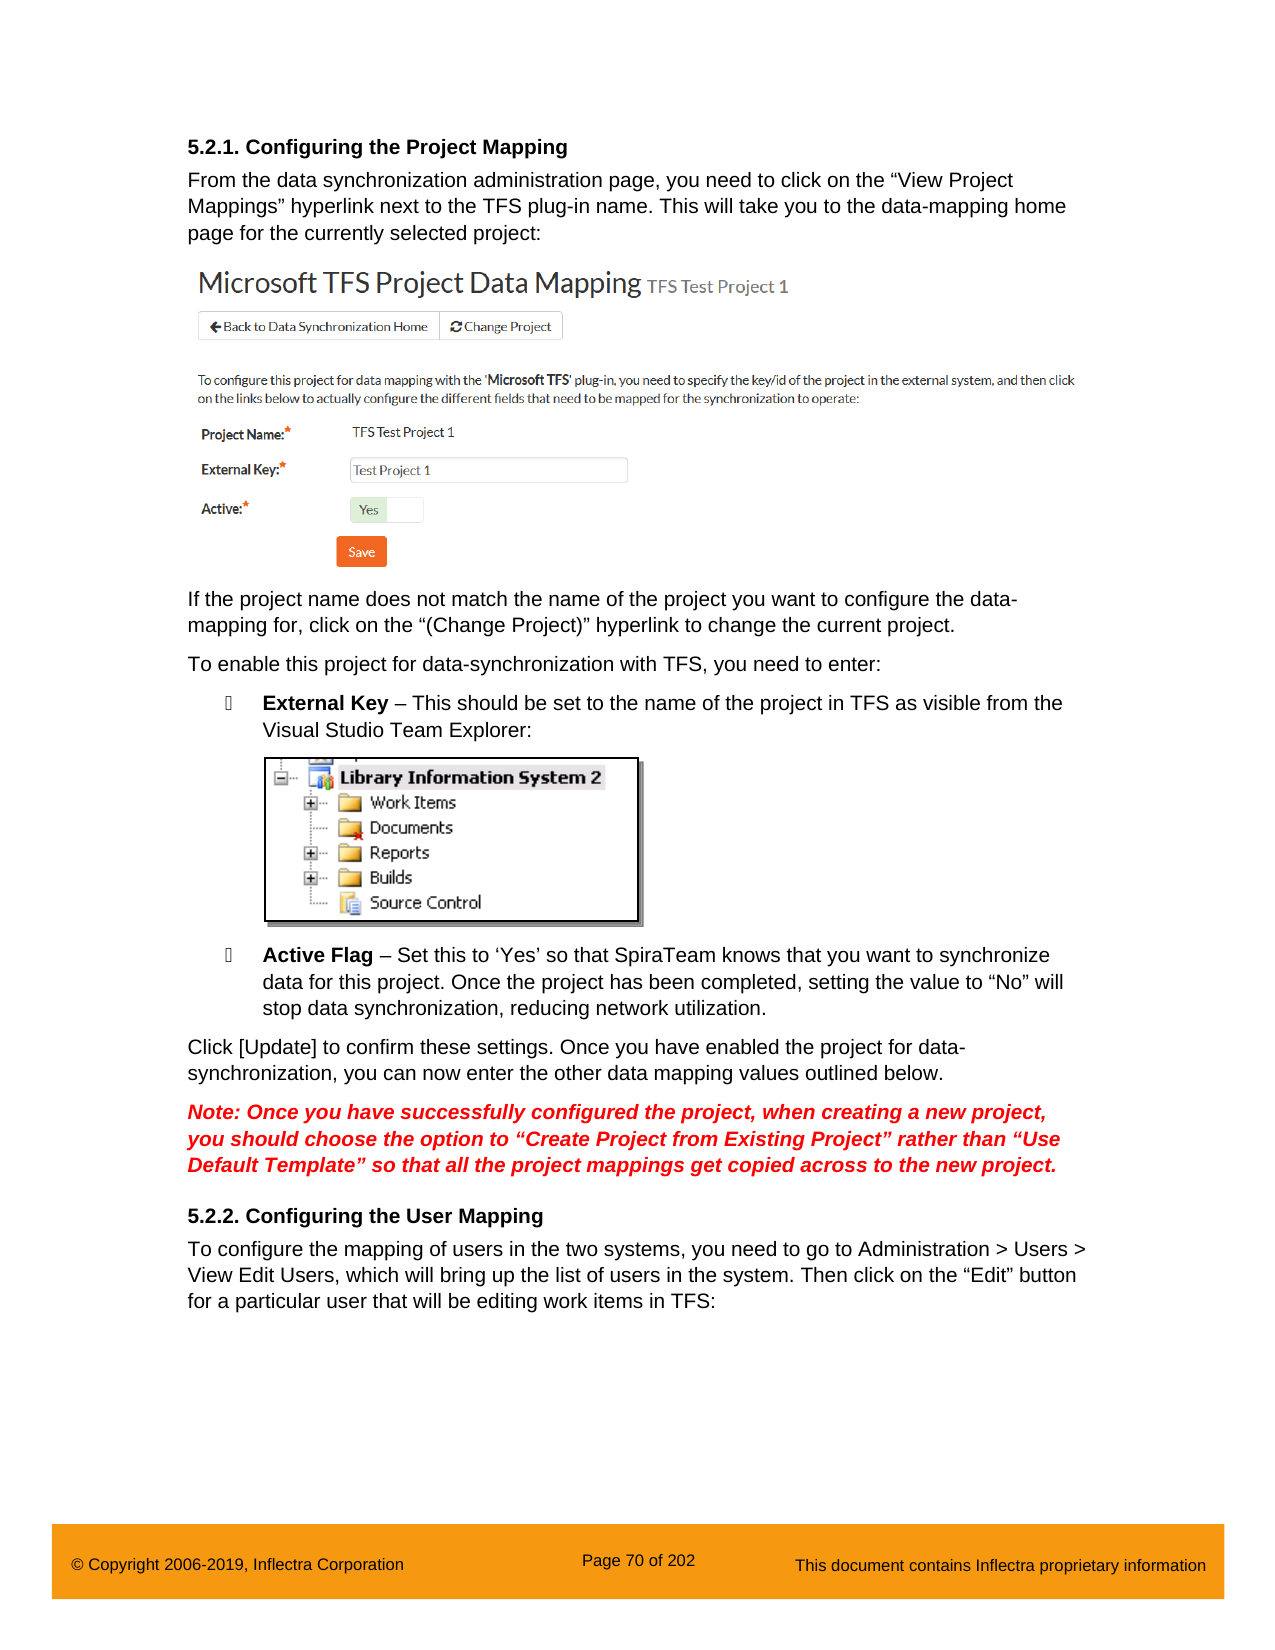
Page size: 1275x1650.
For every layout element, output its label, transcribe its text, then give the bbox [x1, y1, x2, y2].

text To configure the mapping of users in the two systems, you need to go to Administration > Users > View Edit Users, which will bring up the list of users in the system. Then click on the “Edit” button for a particular user that will be editing work items in TFS: [187, 1237, 1087, 1313]
text Note: Once you have successfully configured the project, when creating a new project, you should choose the option to “Create Project from Existing Project” rather than “Use Default Template” so that all the project mappings get copied across to the new project. [187, 1100, 1087, 1177]
subtitle 5.2.2. Configuring the User Mapping [187, 1204, 1087, 1228]
text From the data synchronization administration page, you need to click on the “View Project Mappings” hyperlink next to the TFS plug-in name. This will take you to the data-mapping home page for the currently selected project: [187, 168, 1087, 244]
list External Key – This should be set to the name of the project in TFS as visible from the Visual Studio Team Explorer: [225, 691, 1087, 741]
subtitle 5.2.1. Configuring the Project Mapping [187, 135, 1087, 159]
text To enable this project for data-synchronization with TFS, you need to enter: [187, 652, 1087, 676]
picture [187, 259, 1088, 572]
text If the project name does not match the name of the project you want to configure the data-mapping for, click on the “(Change Project)” hyperlink to change the current project. [187, 587, 1087, 637]
list Active Flag – Set this to ‘Yes’ so that SpiraTeam knows that you want to synchronize data for this project. Once the project has been completed, setting the value to “No” will stop data synchronization, reducing network utilization. [225, 943, 1087, 1020]
picture [266, 759, 637, 920]
text Click [Update] to confirm these settings. Once you have enabled the project for data-synchronization, you can now enter the other data mapping values outlined below. [187, 1035, 1087, 1085]
